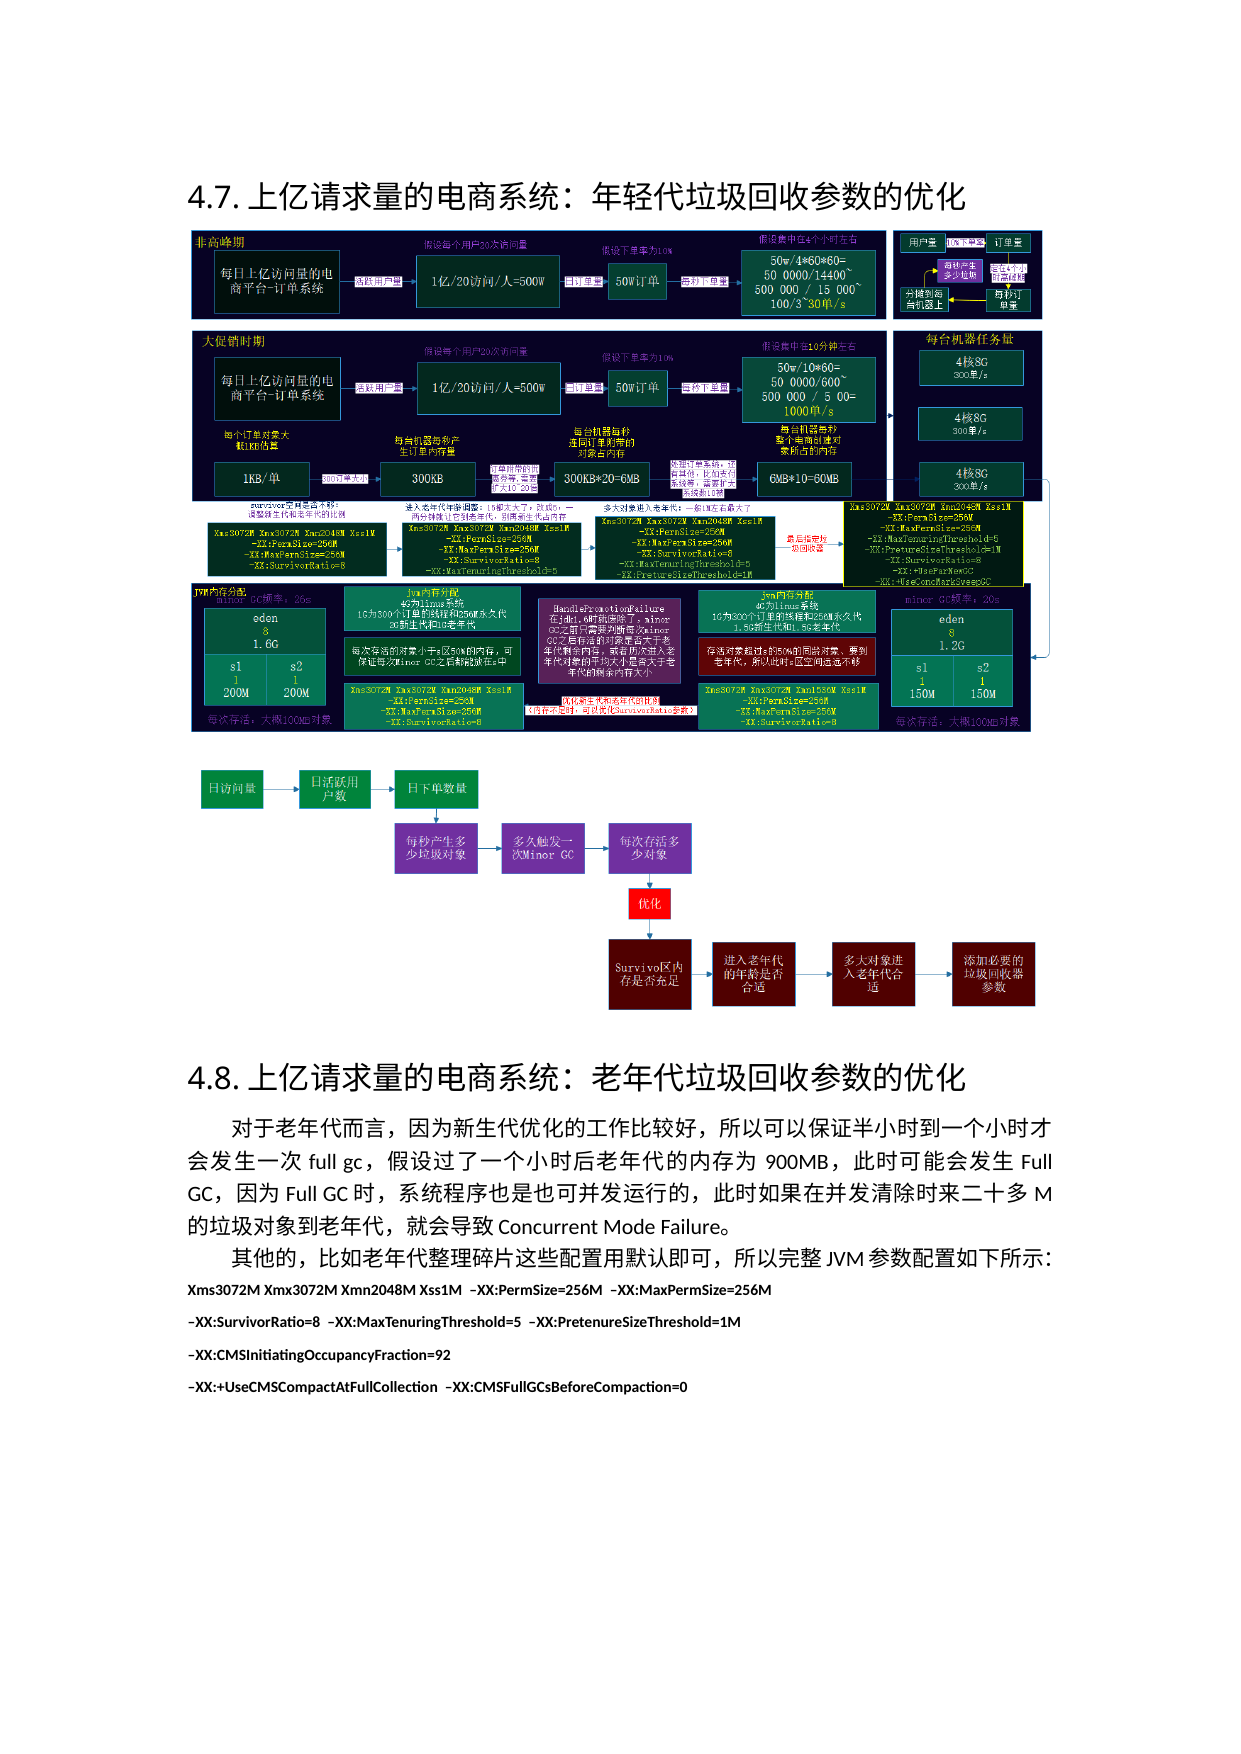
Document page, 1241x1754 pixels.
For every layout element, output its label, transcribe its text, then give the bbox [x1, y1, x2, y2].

picture [187, 229, 1053, 733]
text –XX:SurvivorRatio=8 –XX:MaxTenuringThreshold=5 –XX:PretenureSizeThreshold=1M [187, 1306, 1053, 1338]
text 其他的，比如老年代整理碎片这些配置用默认即可，所以完整JVM参数配置如下所示： [187, 1241, 1053, 1273]
text 对于老年代而言，因为新生代优化的工作比较好，所以可以保证半小时到一个小时才会发生一次full gc，假设过了一个小时后老年代的内存为900MB，此时可能会发生Full GC，因为Full GC时，系统程序也是也可并发运行的，此时如果在并发清除时来二十多M的垃圾对象到老年代，就会导致Concurrent Mode Failure。 [187, 1111, 1053, 1241]
text –XX:+UseCMSCompactAtFullCollection –XX:CMSFullGCsBeforeCompaction=0 [187, 1371, 1053, 1403]
subtitle 上亿请求量的电商系统：年轻代垃圾回收参数的优化 [187, 162, 1053, 227]
text –XX:CMSInitiatingOccupancyFraction=92 [187, 1338, 1053, 1371]
picture [187, 749, 1053, 1026]
subtitle 上亿请求量的电商系统：老年代垃圾回收参数的优化 [187, 1044, 1053, 1109]
text Xms3072M Xmx3072M Xmn2048M Xss1M –XX:PermSize=256M –XX:MaxPermSize=256M [187, 1273, 1053, 1306]
